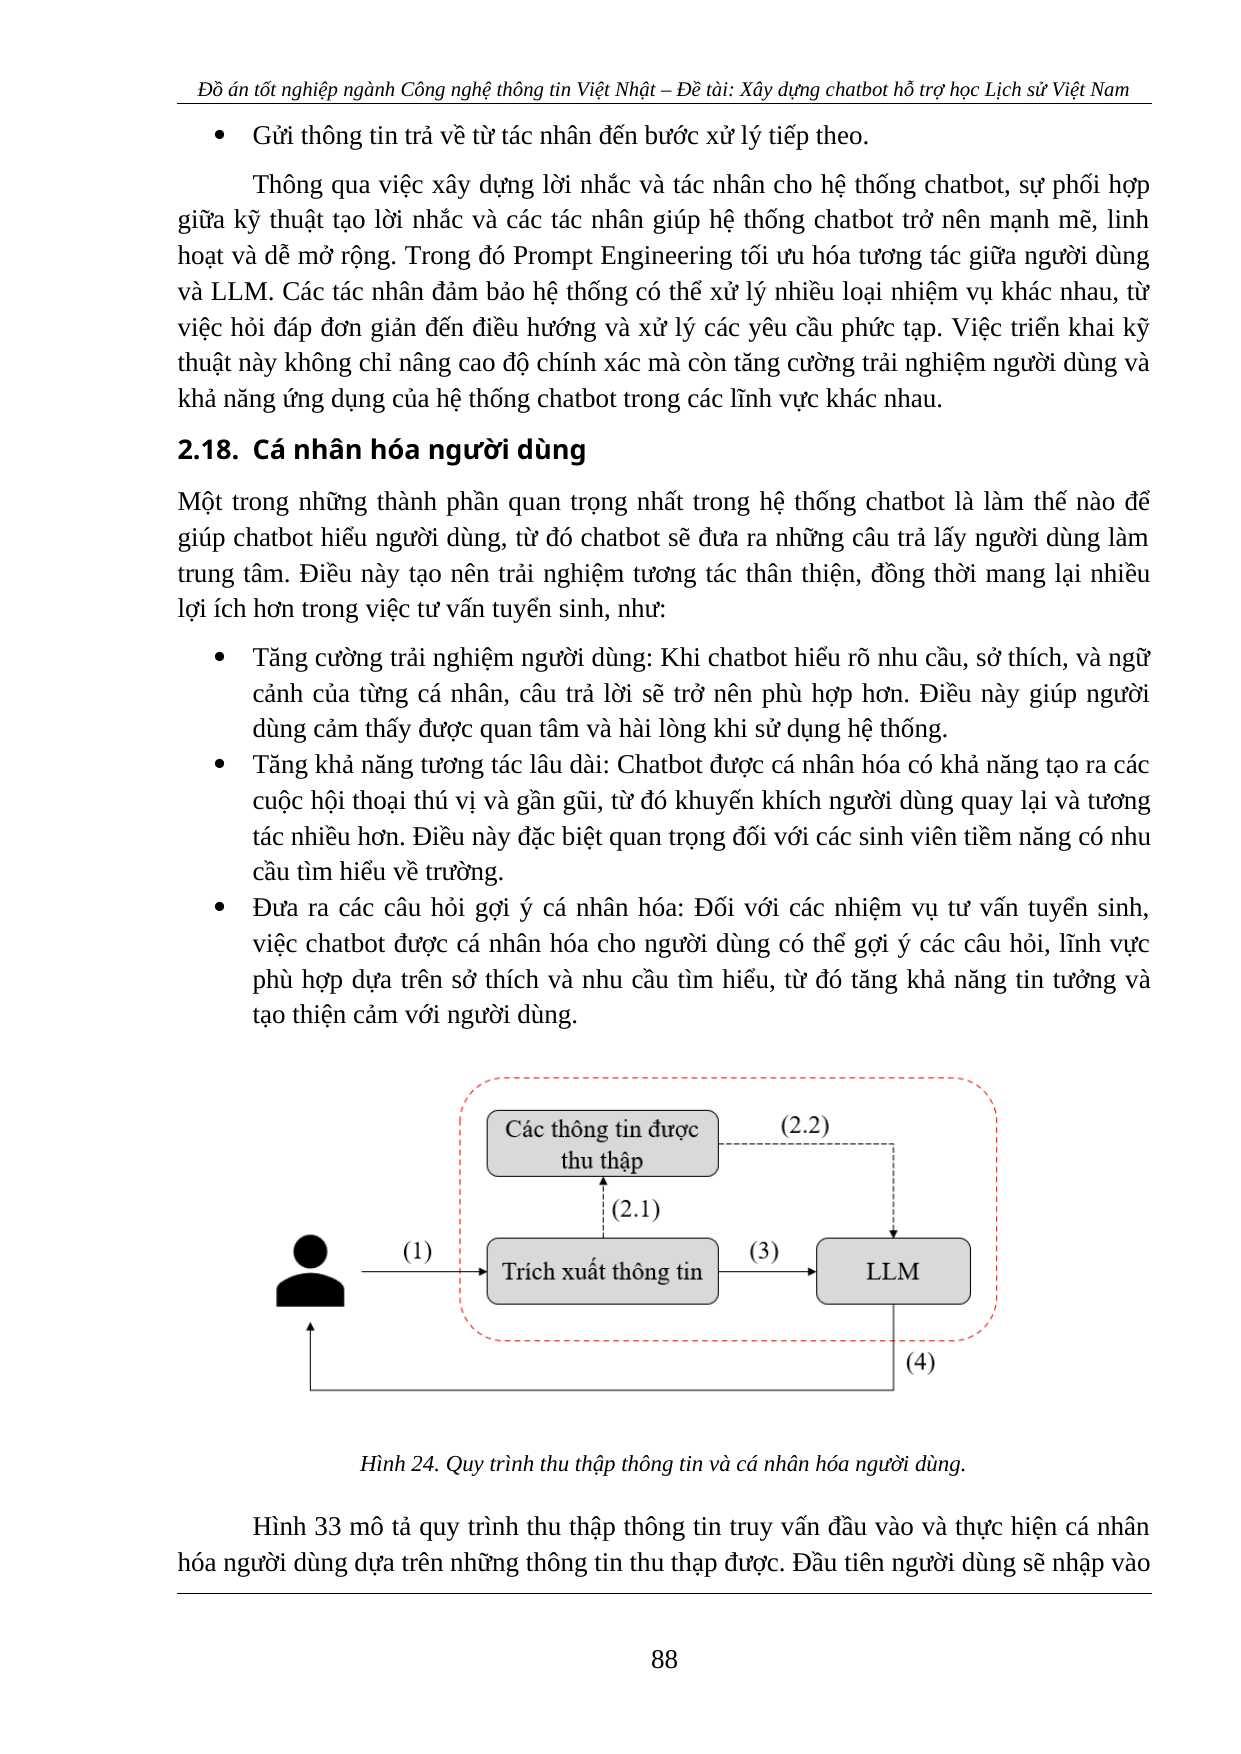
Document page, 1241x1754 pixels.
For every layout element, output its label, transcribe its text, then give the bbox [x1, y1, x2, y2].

picture [177, 1046, 1152, 1422]
list Tăng khả năng tương tác lâu dài: Chatbot được cá nhân hóa có khả năng tạo ra các cuộc hội thoại thú vị và gần gũi, từ đó khuyến khích người dùng quay lại và tương tác nhiều hơn. Điều này đặc biệt quan trọng đối với các sinh viên tiềm năng có nhu cầu tìm hiểu về trường. [215, 748, 1152, 887]
text Thông qua việc xây dựng lời nhắc và tác nhân cho hệ thống chatbot, sự phối hợp giữa kỹ thuật tạo lời nhắc và các tác nhân giúp hệ thống chatbot trở nên mạnh mẽ, linh hoạt và dễ mở rộng. Trong đó Prompt Engineering tối ưu hóa tương tác giữa người dùng và LLM. Các tác nhân đảm bảo hệ thống có thể xử lý nhiều loại nhiệm vụ khác nhau, từ việc hỏi đáp đơn giản đến điều hướng và xử lý các yêu cầu phức tạp. Việc triển khai kỹ thuật này không chỉ nâng cao độ chính xác mà còn tăng cường trải nghiệm người dùng và khả năng ứng dụng của hệ thống chatbot trong các lĩnh vực khác nhau. [177, 168, 1152, 413]
list Gửi thông tin trả về từ tác nhân đến bước xử lý tiếp theo. [215, 119, 1152, 151]
subtitle Cá nhân hóa người dùng [177, 431, 1152, 467]
text Một trong những thành phần quan trọng nhất trong hệ thống chatbot là làm thế nào để giúp chatbot hiểu người dùng, từ đó chatbot sẽ đưa ra những câu trả lấy người dùng làm trung tâm. Điều này tạo nên trải nghiệm tương tác thân thiện, đồng thời mang lại nhiều lợi ích hơn trong việc tư vấn tuyển sinh, như: [177, 485, 1152, 624]
list Đưa ra các câu hỏi gợi ý cá nhân hóa: Đối với các nhiệm vụ tư vấn tuyển sinh, việc chatbot được cá nhân hóa cho người dùng có thể gợi ý các câu hỏi, lĩnh vực phù hợp dựa trên sở thích và nhu cầu tìm hiểu, từ đó tăng khả năng tin tưởng và tạo thiện cảm với người dùng. [215, 891, 1152, 1029]
list Tăng cường trải nghiệm người dùng: Khi chatbot hiểu rõ nhu cầu, sở thích, và ngữ cảnh của từng cá nhân, câu trả lời sẽ trở nên phù hợp hơn. Điều này giúp người dùng cảm thấy được quan tâm và hài lòng khi sử dụng hệ thống. [215, 641, 1152, 743]
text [177, 1510, 1152, 1577]
